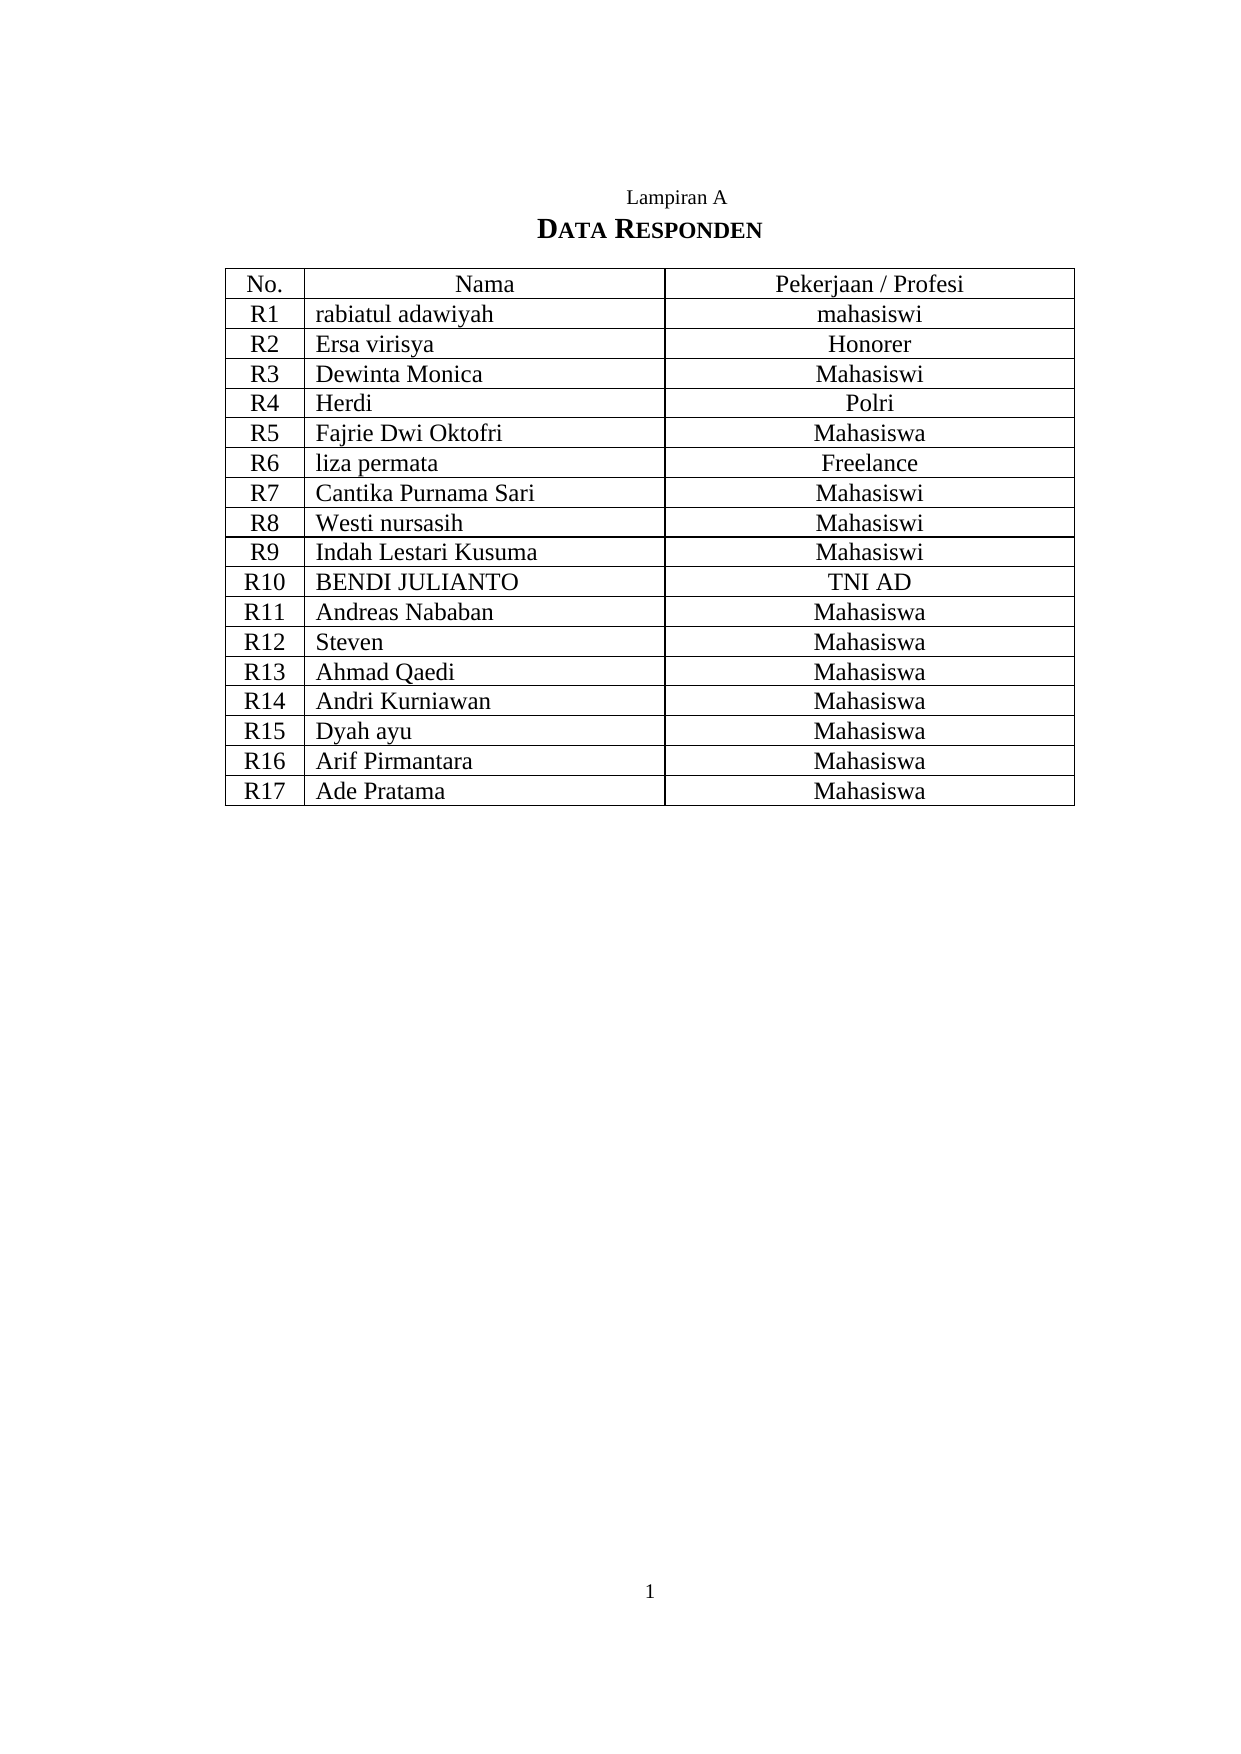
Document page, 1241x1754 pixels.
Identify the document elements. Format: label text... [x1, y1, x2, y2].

table_cell Ersa virisya [305, 329, 664, 358]
table_cell R2 [226, 329, 304, 358]
table_cell Mahasiswa [666, 716, 1074, 745]
table_cell R8 [226, 508, 304, 536]
table_cell Ahmad Qaedi [305, 657, 664, 685]
table_cell R14 [226, 686, 304, 715]
table_cell R5 [226, 418, 304, 447]
table_cell Polri [666, 389, 1074, 417]
table_cell R13 [226, 657, 304, 685]
table_cell mahasiswi [666, 299, 1074, 328]
table_cell Andri Kurniawan [305, 686, 664, 715]
table_cell Cantika Purnama Sari [305, 478, 664, 507]
table_cell Ade Pratama [305, 776, 664, 804]
table_cell Mahasiswa [666, 776, 1074, 804]
table_cell R9 [226, 538, 304, 566]
table_cell R11 [226, 597, 304, 626]
table_cell Mahasiswa [666, 418, 1074, 447]
table_cell Mahasiswa [666, 627, 1074, 656]
list Data Responden [236, 177, 1063, 244]
table_cell Mahasiswa [666, 657, 1074, 685]
table_cell Dyah ayu [305, 716, 664, 745]
table_cell Mahasiswa [666, 597, 1074, 626]
table_cell Westi nursasih [305, 508, 664, 536]
table_cell R12 [226, 627, 304, 656]
table_cell liza permata [305, 448, 664, 477]
table_cell TNI AD [666, 567, 1074, 596]
table_cell R16 [226, 746, 304, 775]
table_cell Freelance [666, 448, 1074, 477]
table_cell Mahasiswa [666, 686, 1074, 715]
table_cell rabiatul adawiyah [305, 299, 664, 328]
table_cell Dewinta Monica [305, 359, 664, 387]
table_cell Mahasiswa [666, 746, 1074, 775]
table_header No. [226, 269, 304, 298]
table_cell Steven [305, 627, 664, 656]
table_cell Mahasiswi [666, 538, 1074, 566]
table_cell R4 [226, 389, 304, 417]
table_cell Honorer [666, 329, 1074, 358]
table_cell Fajrie Dwi Oktofri [305, 418, 664, 447]
table_cell R17 [226, 776, 304, 804]
table_cell R3 [226, 359, 304, 387]
table_cell R15 [226, 716, 304, 745]
table_cell Arif Pirmantara [305, 746, 664, 775]
table_header Pekerjaan / Profesi [666, 269, 1074, 298]
table_cell Mahasiswi [666, 359, 1074, 387]
table_cell R7 [226, 478, 304, 507]
table_cell Andreas Nababan [305, 597, 664, 626]
table_cell Mahasiswi [666, 478, 1074, 507]
table_cell R1 [226, 299, 304, 328]
table_header Nama [305, 269, 664, 298]
table_cell Mahasiswi [666, 508, 1074, 536]
table_cell BENDI JULIANTO [305, 567, 664, 596]
table_cell R6 [226, 448, 304, 477]
table_cell Indah Lestari Kusuma [305, 538, 664, 566]
table_cell R10 [226, 567, 304, 596]
table_cell Herdi [305, 389, 664, 417]
